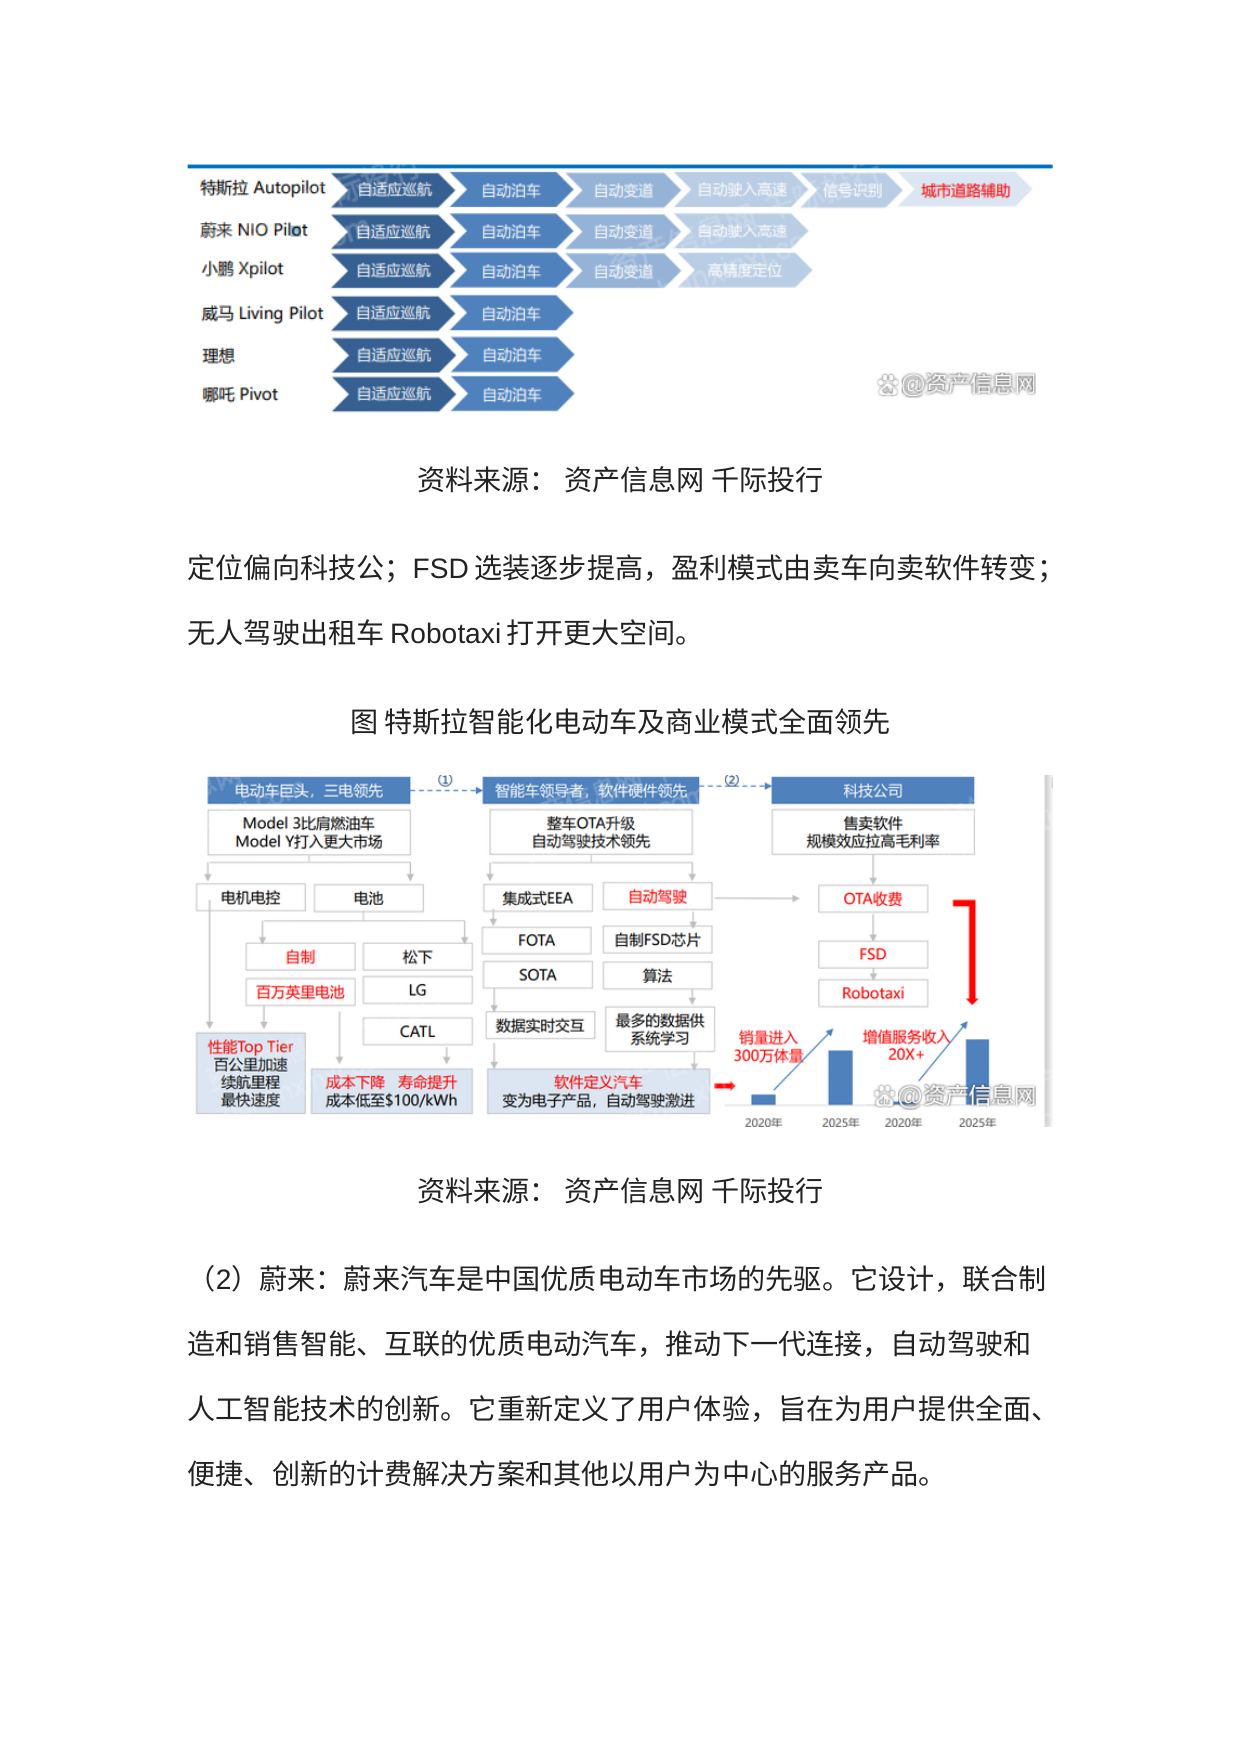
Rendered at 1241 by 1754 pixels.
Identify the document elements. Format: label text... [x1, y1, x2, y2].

picture [187, 162, 1053, 415]
text 资料来源： 资产信息网 千际投行 [187, 1157, 1053, 1222]
text 资料来源： 资产信息网 千际投行 [187, 445, 1053, 510]
picture [187, 775, 1053, 1127]
text 定位偏向科技公；FSD选装逐步提高，盈利模式由卖车向卖软件转变；无人驾驶出租车Robotaxi打开更大空间。 [187, 534, 1053, 664]
text （2）蔚来：蔚来汽车是中国优质电动车市场的先驱。它设计，联合制造和销售智能、互联的优质电动汽车，推动下一代连接，自动驾驶和人工智能技术的创新。它重新定义了用户体验，旨在为用户提供全面、便捷、创新的计费解决方案和其他以用户为中心的服务产品。 [187, 1245, 1053, 1505]
text 图 特斯拉智能化电动车及商业模式全面领先 [187, 687, 1053, 752]
